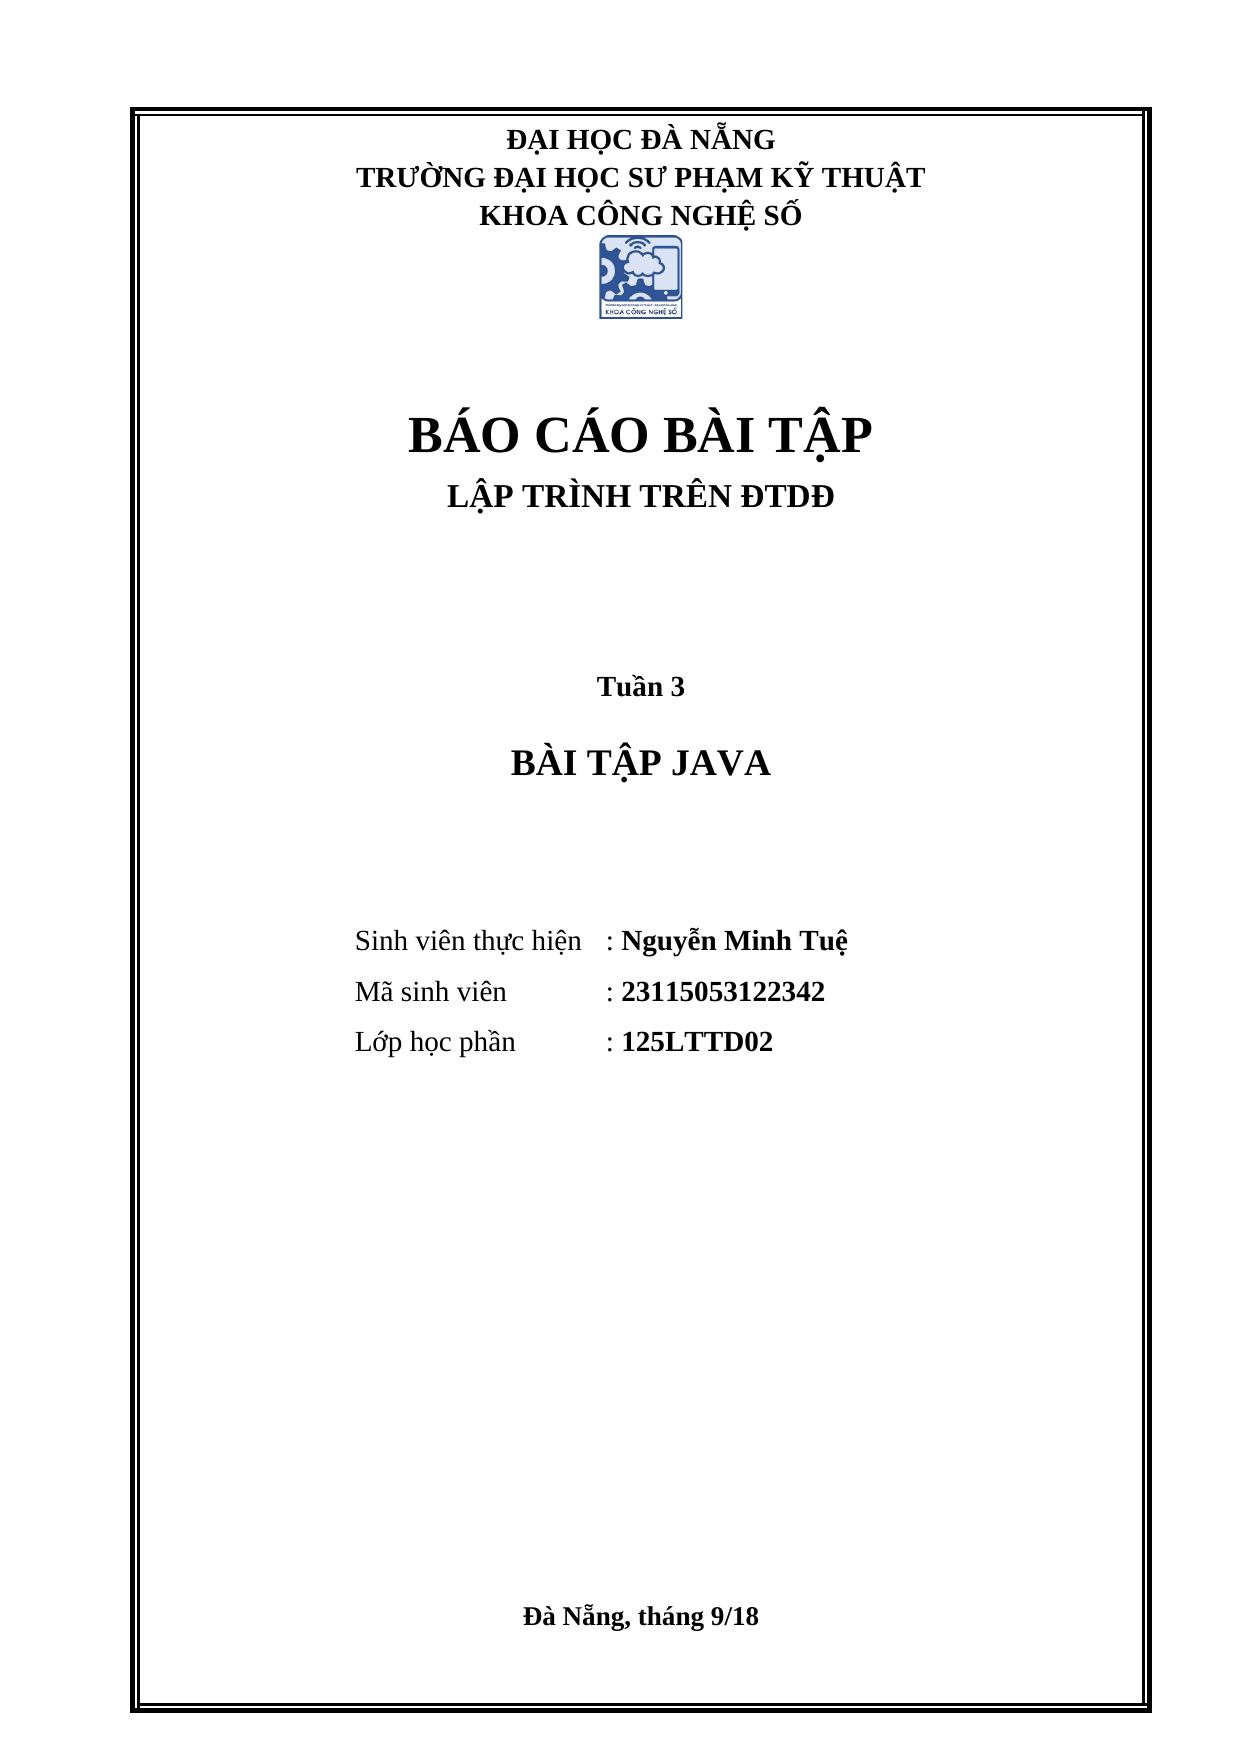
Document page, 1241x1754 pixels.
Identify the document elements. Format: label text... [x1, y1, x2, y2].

text Tuần 3 [148, 669, 1134, 703]
text Đà Nẵng, tháng 9/18 [148, 1600, 1134, 1631]
text TRƯỜNG ĐẠI HỌC SƯ PHẠM KỸ THUẬT [148, 160, 1134, 194]
picture [599, 235, 683, 319]
text Bài tập java [148, 740, 1134, 783]
text Sinh viên thực hiện : Nguyễn Minh Tuệ [148, 923, 1134, 957]
text KHOA CÔNG NGHỆ SỐ [148, 198, 1134, 231]
text LẬP TRÌNH TRÊN ĐTDĐ [148, 476, 1134, 514]
text BÁO CÁO BÀI TẬP [148, 403, 1134, 463]
text Mã sinh viên : 23115053122342 [148, 974, 1134, 1007]
text Lớp học phần : 125LTTD02 [148, 1024, 1134, 1058]
text ĐẠI HỌC ĐÀ NẴNG [148, 122, 1134, 156]
